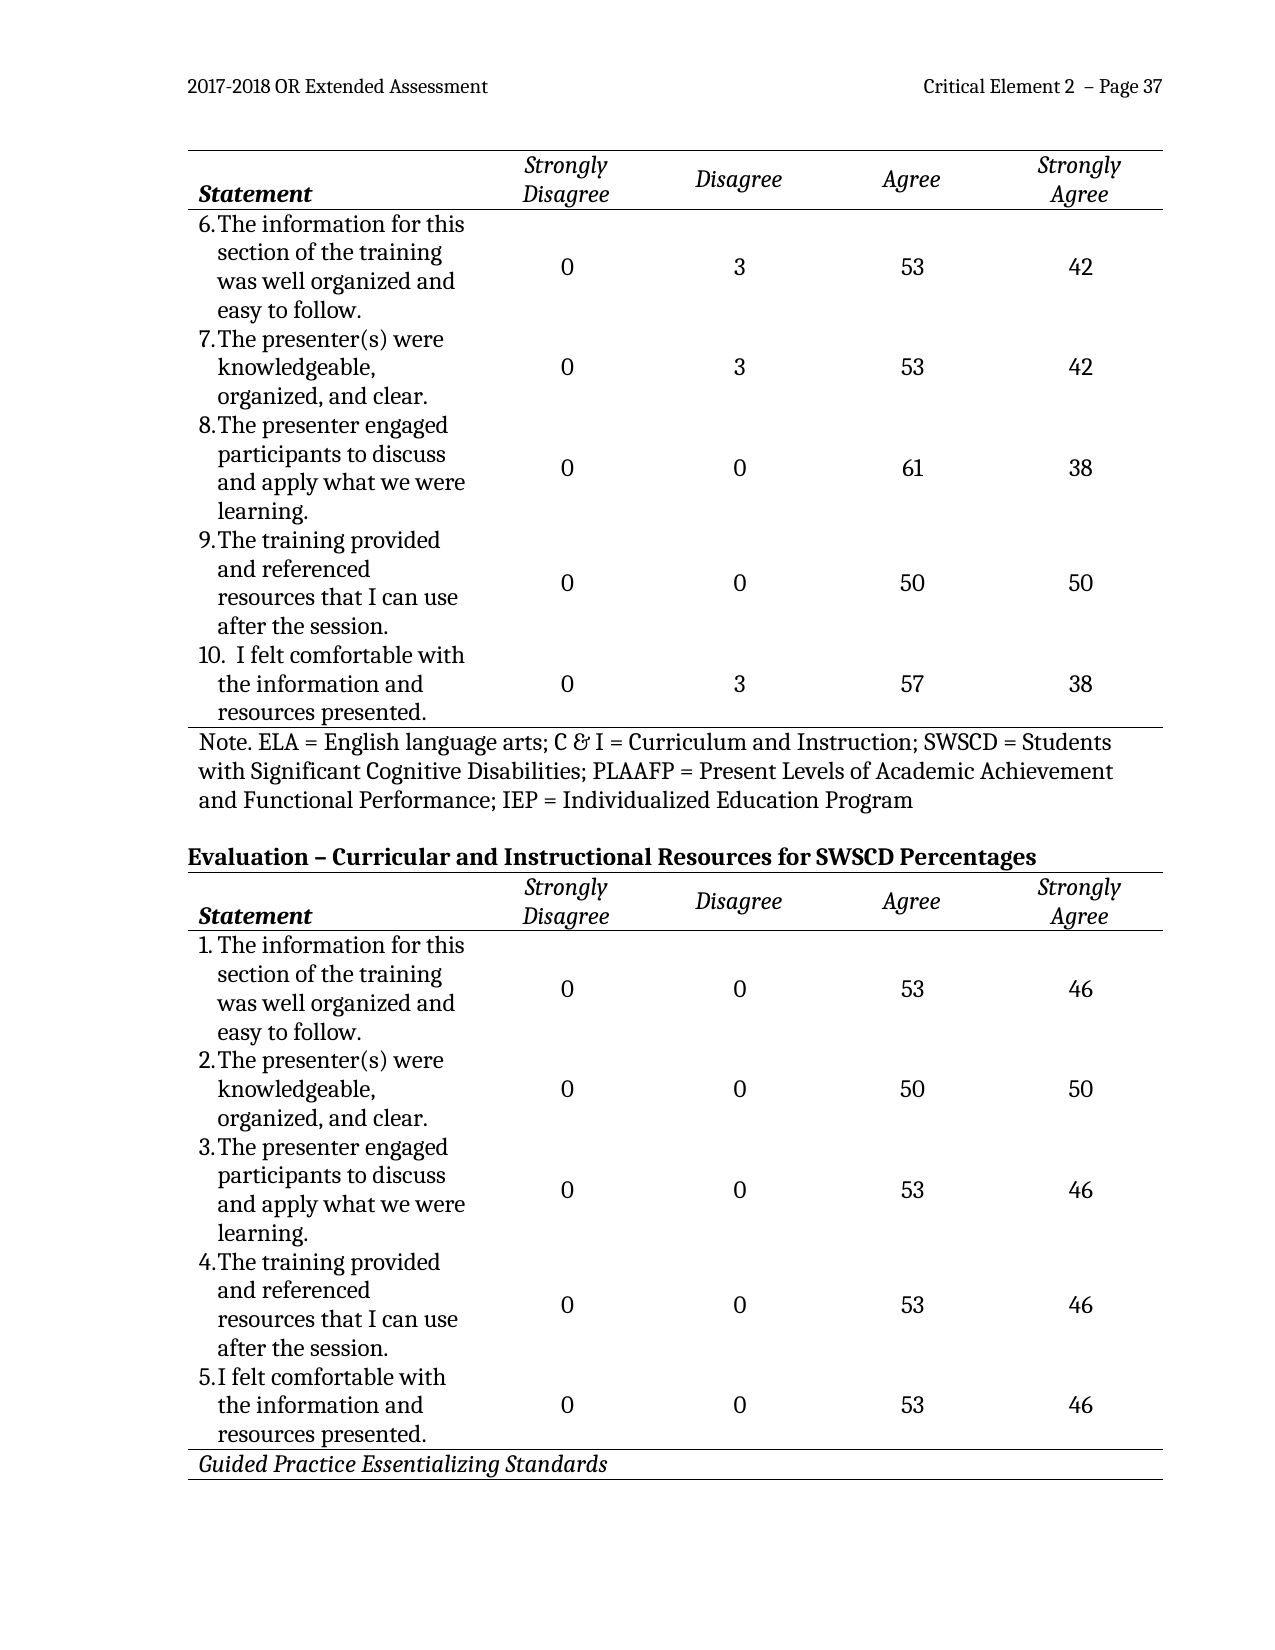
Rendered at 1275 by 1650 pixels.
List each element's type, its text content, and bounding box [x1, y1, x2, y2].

table_cell 53 [826, 1248, 999, 1363]
table_cell 0 [654, 931, 826, 1046]
table_header Disagree [654, 873, 826, 930]
table_cell 50 [826, 526, 999, 641]
table_cell Note. ELA = English language arts; C & I = Curriculum and Instruction; SWSCD = Students with Significant Cognitive Disabilities; PLAAFP = Present Levels of Academic Achievement and Functional Performance; IEP = Individualized Education Program [188, 728, 1162, 814]
table_cell 53 [826, 931, 999, 1046]
table_cell 0 [654, 411, 826, 526]
table_cell 0 [481, 1363, 653, 1449]
table_cell Guided Practice Essentializing Standards [188, 1450, 1162, 1479]
table_cell 61 [826, 411, 999, 526]
table_cell 0 [481, 1046, 653, 1133]
table_header Strongly Agree [999, 873, 1162, 930]
table_cell The information for this section of the training was well organized and easy to follow. [188, 931, 481, 1046]
table_cell The information for this section of the training was well organized and easy to follow. [188, 210, 481, 324]
table_cell 46 [999, 1133, 1162, 1248]
table_header Strongly Disagree [481, 873, 653, 930]
table_cell 3 [654, 325, 826, 411]
table_cell 46 [999, 1248, 1162, 1363]
table_cell The training provided and referenced resources that I can use after the session. [188, 1248, 481, 1363]
table_cell 0 [481, 325, 653, 411]
table_cell 0 [481, 641, 653, 727]
table_cell 46 [999, 1363, 1162, 1449]
table_cell 50 [826, 1046, 999, 1133]
table_cell 0 [481, 1133, 653, 1248]
table_header Disagree [654, 151, 826, 208]
table_cell 38 [999, 411, 1162, 526]
table_header Strongly Agree [999, 151, 1162, 208]
table_cell 0 [481, 210, 653, 324]
table_cell 53 [826, 1133, 999, 1248]
table_cell I felt comfortable with the information and resources presented. [188, 1363, 481, 1449]
table_cell 0 [654, 1363, 826, 1449]
table_cell The presenter(s) were knowledgeable, organized, and clear. [188, 1046, 481, 1133]
table_cell 46 [999, 931, 1162, 1046]
table_cell 42 [999, 325, 1162, 411]
table_cell 0 [654, 1133, 826, 1248]
table_cell 0 [654, 526, 826, 641]
table_cell The presenter(s) were knowledgeable, organized, and clear. [188, 325, 481, 411]
table_cell I felt comfortable with the information and resources presented. [188, 641, 481, 727]
table_header Agree [826, 151, 999, 208]
table_cell 53 [826, 210, 999, 324]
table_cell The presenter engaged participants to discuss and apply what we were learning. [188, 1133, 481, 1248]
table_header Statement [188, 151, 481, 208]
table_header Agree [826, 873, 999, 930]
table_cell 50 [999, 1046, 1162, 1133]
table_cell 3 [654, 210, 826, 324]
text Evaluation – Curricular and Instructional Resources for SWSCD Percentages [187, 843, 1162, 872]
table_cell The presenter engaged participants to discuss and apply what we were learning. [188, 411, 481, 526]
table_cell 53 [826, 1363, 999, 1449]
table_cell 50 [999, 526, 1162, 641]
table_cell 0 [481, 526, 653, 641]
table_cell 3 [654, 641, 826, 727]
table_header Strongly Disagree [481, 151, 653, 208]
table_cell 38 [999, 641, 1162, 727]
table_cell 0 [481, 411, 653, 526]
table_cell 0 [481, 1248, 653, 1363]
table_cell 0 [654, 1046, 826, 1133]
table_cell 53 [826, 325, 999, 411]
table_cell 0 [654, 1248, 826, 1363]
table_cell 57 [826, 641, 999, 727]
table_cell 0 [481, 931, 653, 1046]
table_cell 42 [999, 210, 1162, 324]
table_cell The training provided and referenced resources that I can use after the session. [188, 526, 481, 641]
table_header Statement [188, 873, 481, 930]
